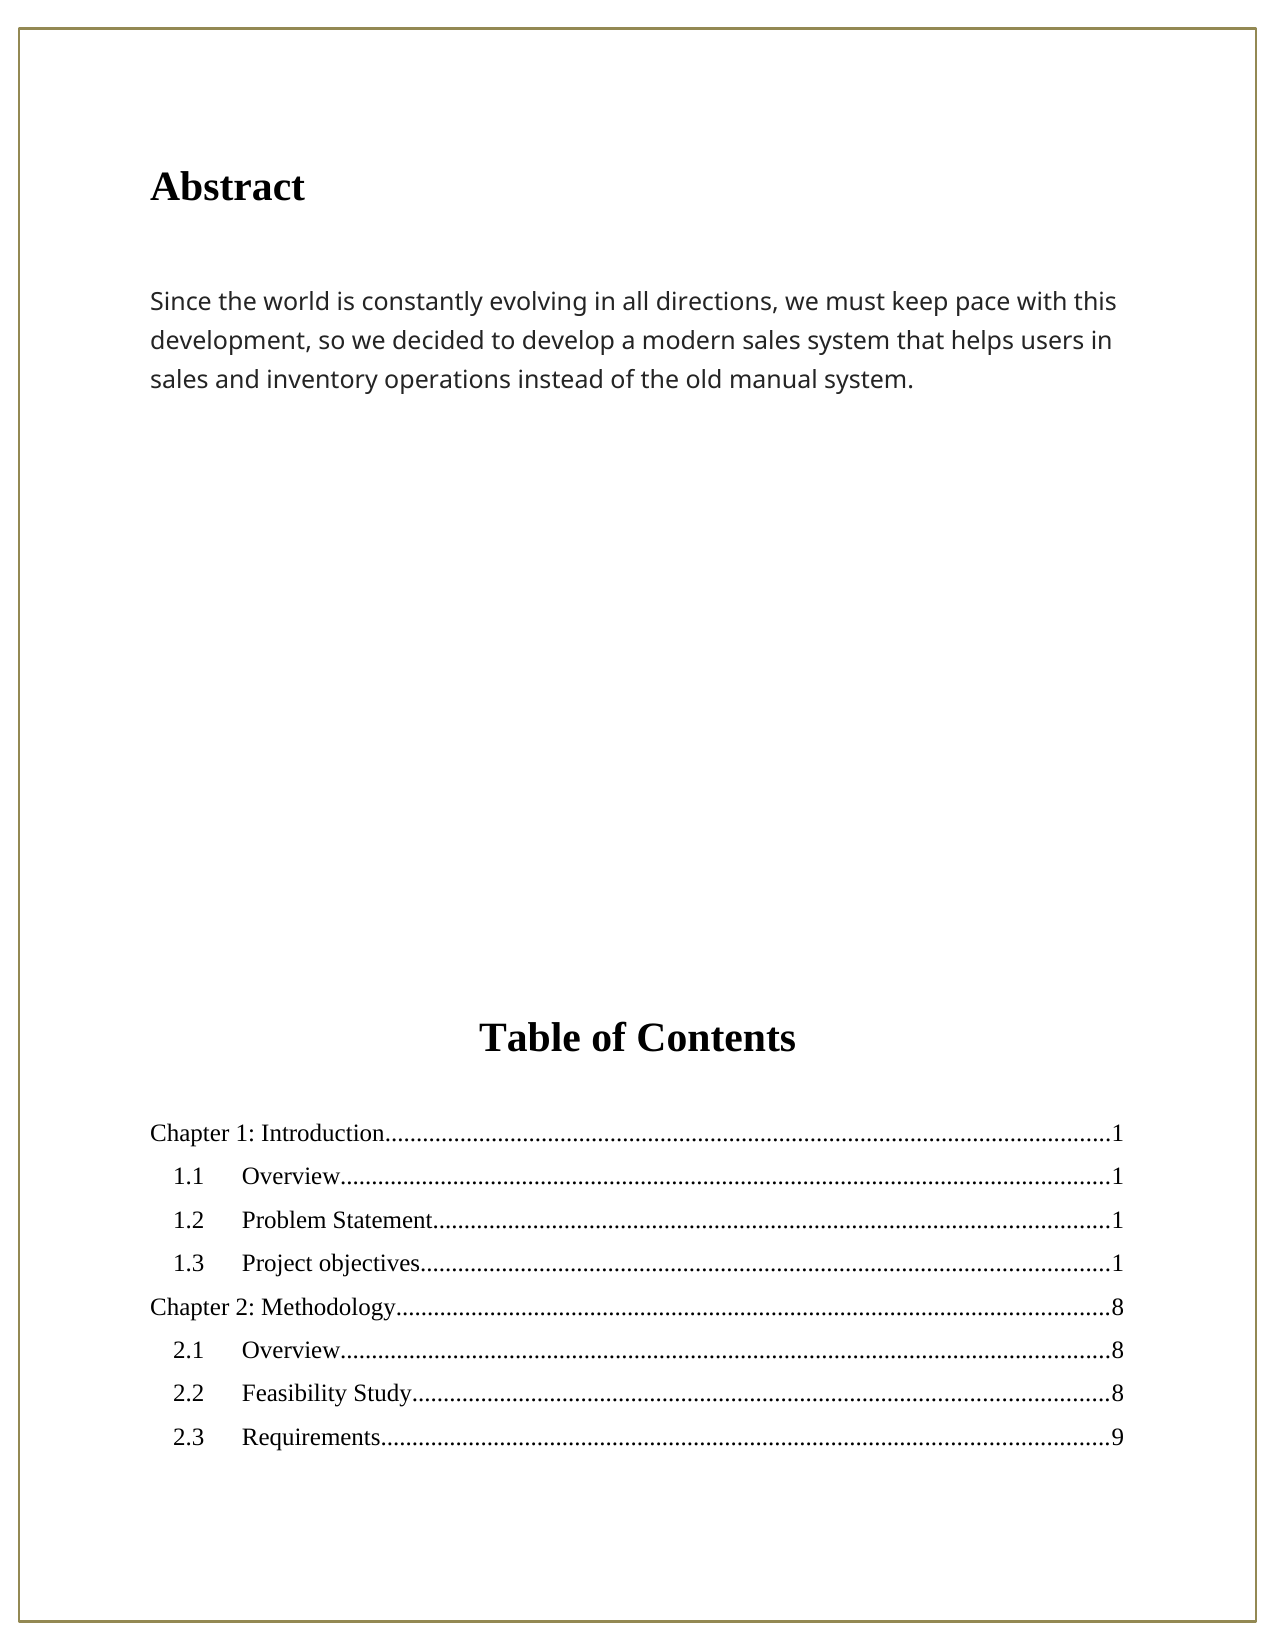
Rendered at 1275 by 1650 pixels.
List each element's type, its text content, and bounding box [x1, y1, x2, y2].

text Abstract [150, 162, 1125, 210]
text Since the world is constantly evolving in all directions, we must keep pace with this development, so we decided to develop a modern sales system that helps users in sales and inventory operations instead of the old manual system. [150, 283, 1125, 396]
